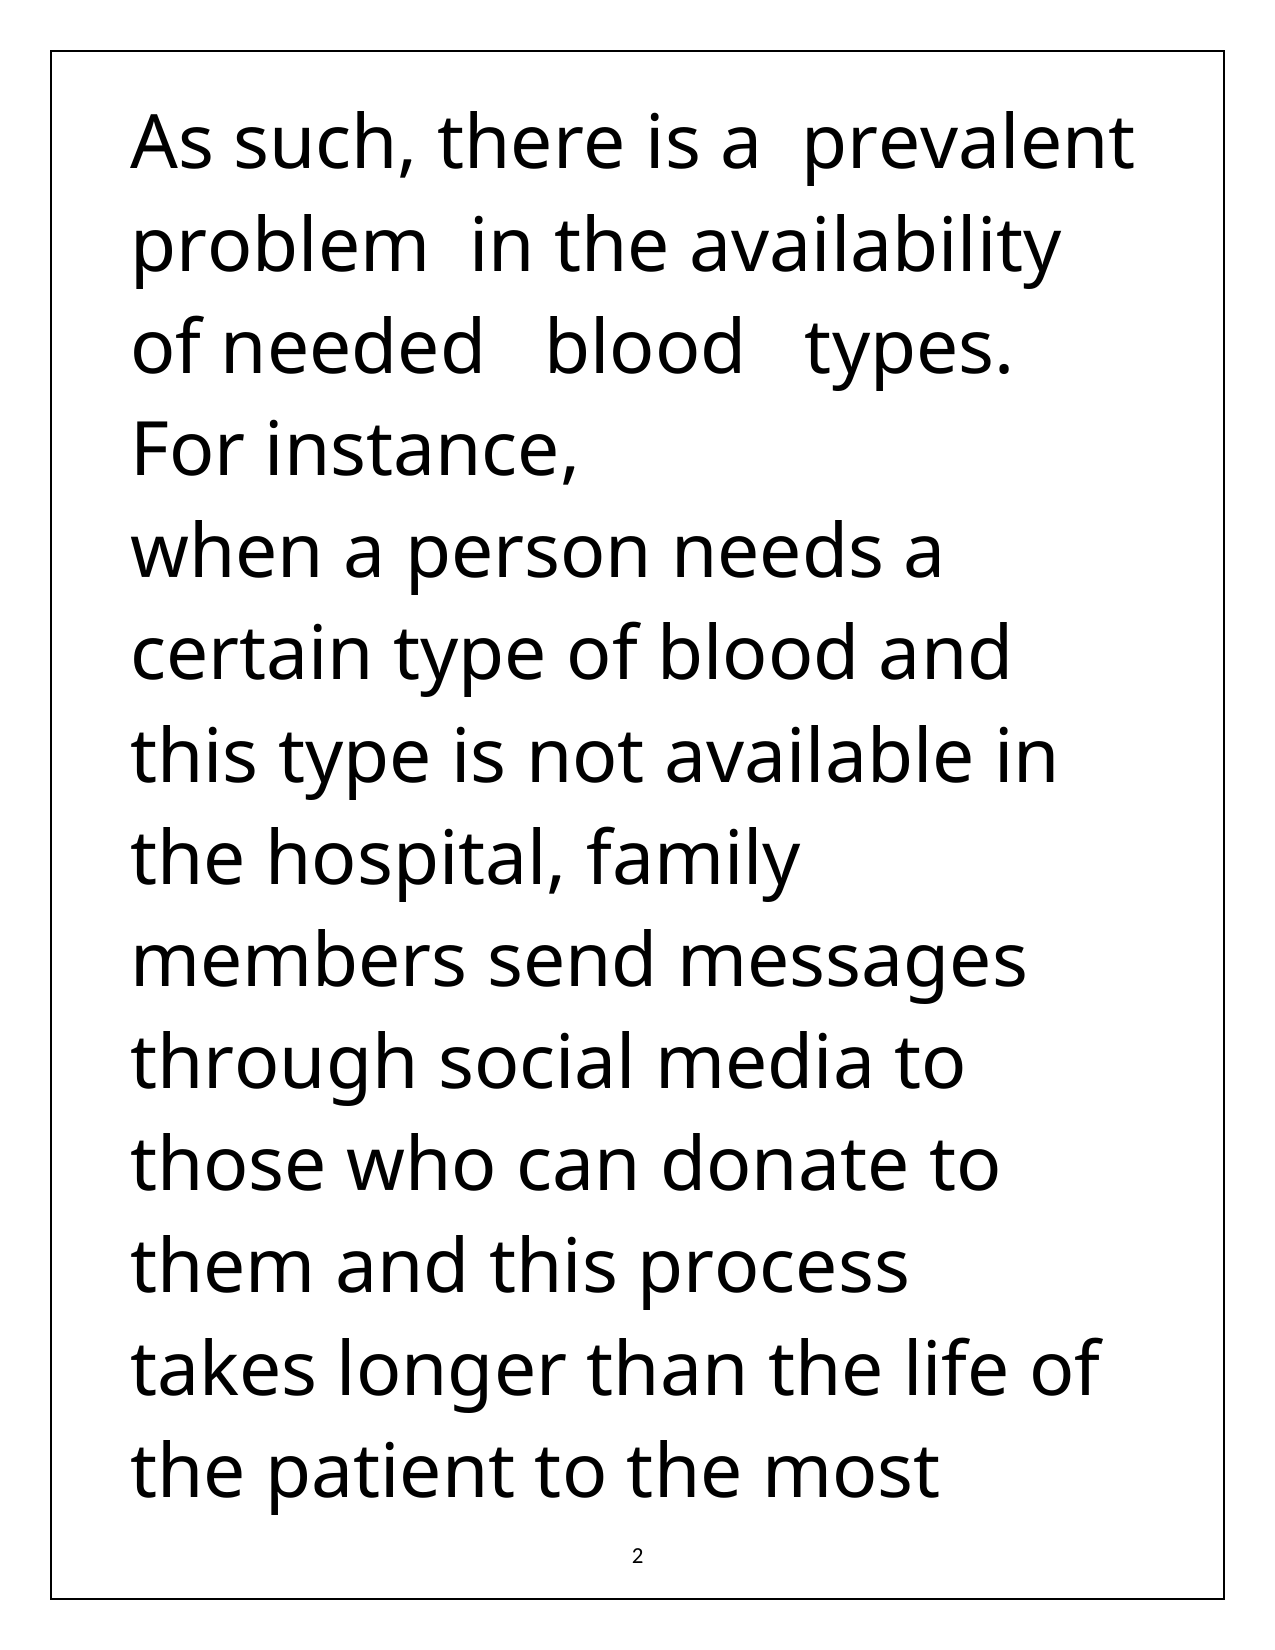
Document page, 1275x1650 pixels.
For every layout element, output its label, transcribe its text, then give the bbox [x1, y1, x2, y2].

text when a person needs a certain type of blood and this type is not available in the hospital, family [130, 497, 1145, 906]
text members send messages through social media to those who can donate to them and this process [130, 906, 1145, 1315]
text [130, 1315, 1145, 1519]
text As such, there is a prevalent problem in the availability of needed blood types. For instance, [130, 89, 1145, 497]
